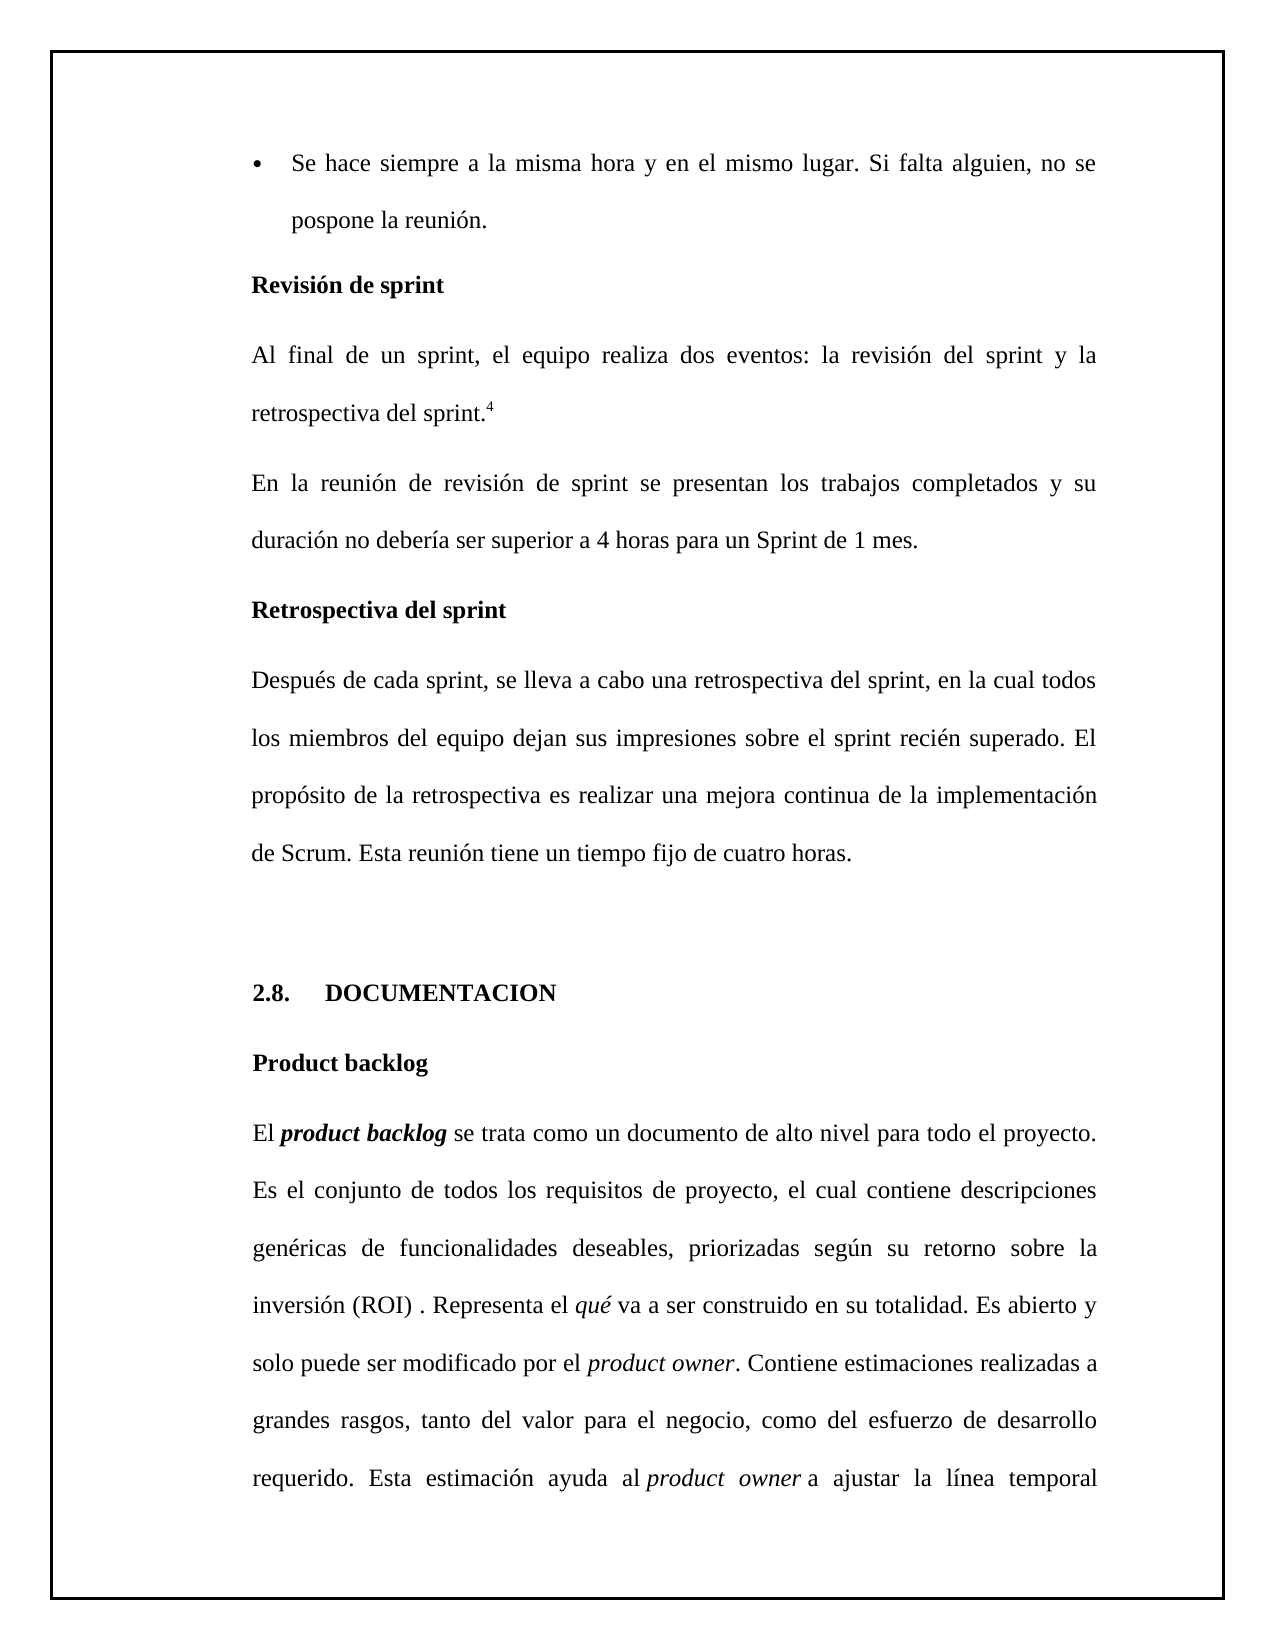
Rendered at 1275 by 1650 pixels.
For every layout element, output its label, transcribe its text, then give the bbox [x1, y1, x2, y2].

text Después de cada sprint, se lleva a cabo una retrospectiva del sprint, en la cual todos los miembros del equipo dejan sus impresiones sobre el sprint recién superado. El propósito de la retrospectiva es realizar una mejora continua de la implementación de Scrum. Esta reunión tiene un tiempo fijo de cuatro horas. [251, 665, 1098, 866]
subtitle Revisión de sprint [251, 270, 1098, 299]
subtitle Retrospectiva del sprint [251, 595, 1098, 624]
text En la reunión de revisión de sprint se presentan los trabajos completados y su duración no debería ser superior a 4 horas para un Sprint de 1 mes. [251, 468, 1098, 554]
list Se hace siempre a la misma hora y en el mismo lugar. Si falta alguien, no se pospone la reunión. [253, 148, 1098, 234]
list DOCUMENTACION [252, 978, 1098, 1006]
text Al final de un sprint, el equipo realiza dos eventos: la revisión del sprint y la retrospectiva del sprint.4​ [251, 340, 1098, 426]
subtitle Product backlog [252, 1048, 1098, 1076]
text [252, 1118, 1098, 1491]
